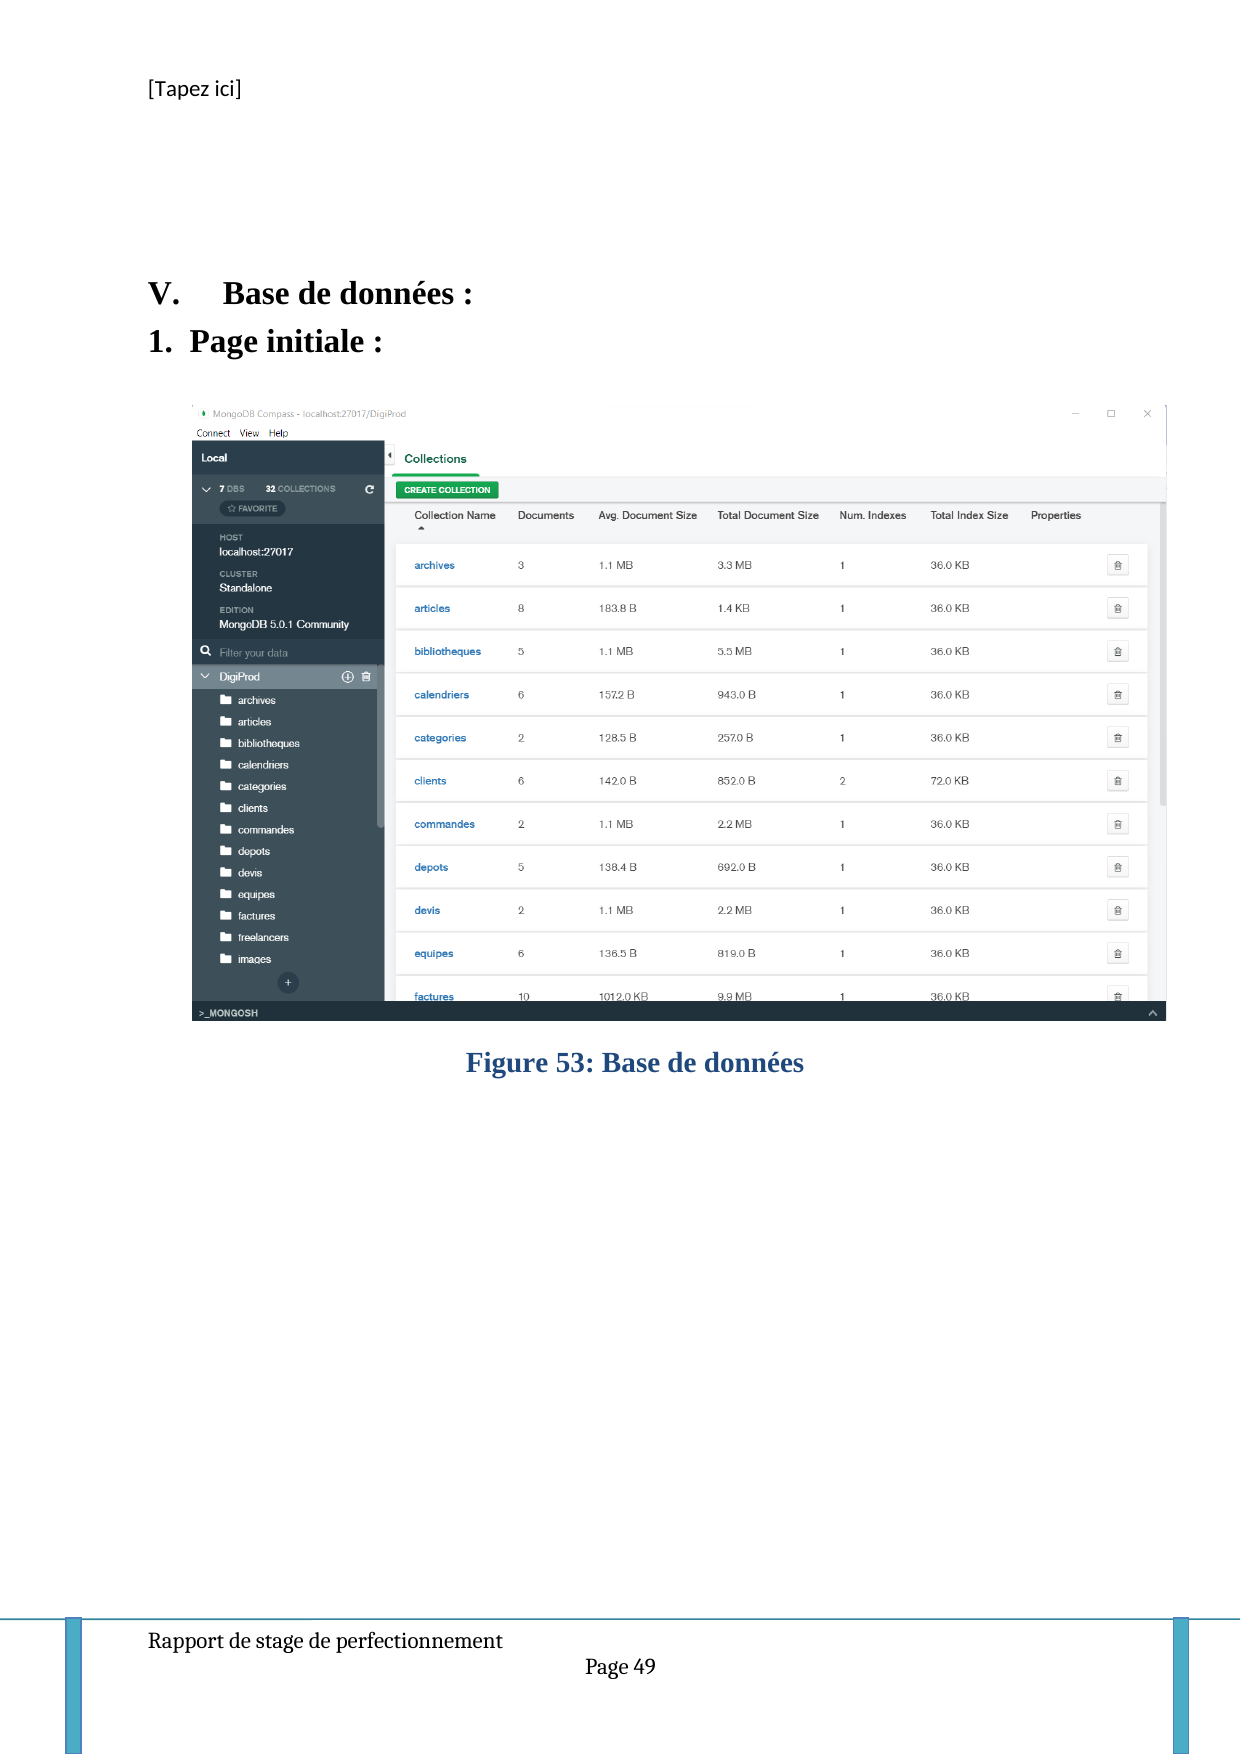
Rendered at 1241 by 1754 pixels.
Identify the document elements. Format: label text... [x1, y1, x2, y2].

subtitle Base de données : [148, 273, 1122, 312]
picture [192, 405, 1167, 1021]
subtitle 1. Page initiale : [148, 322, 1122, 360]
